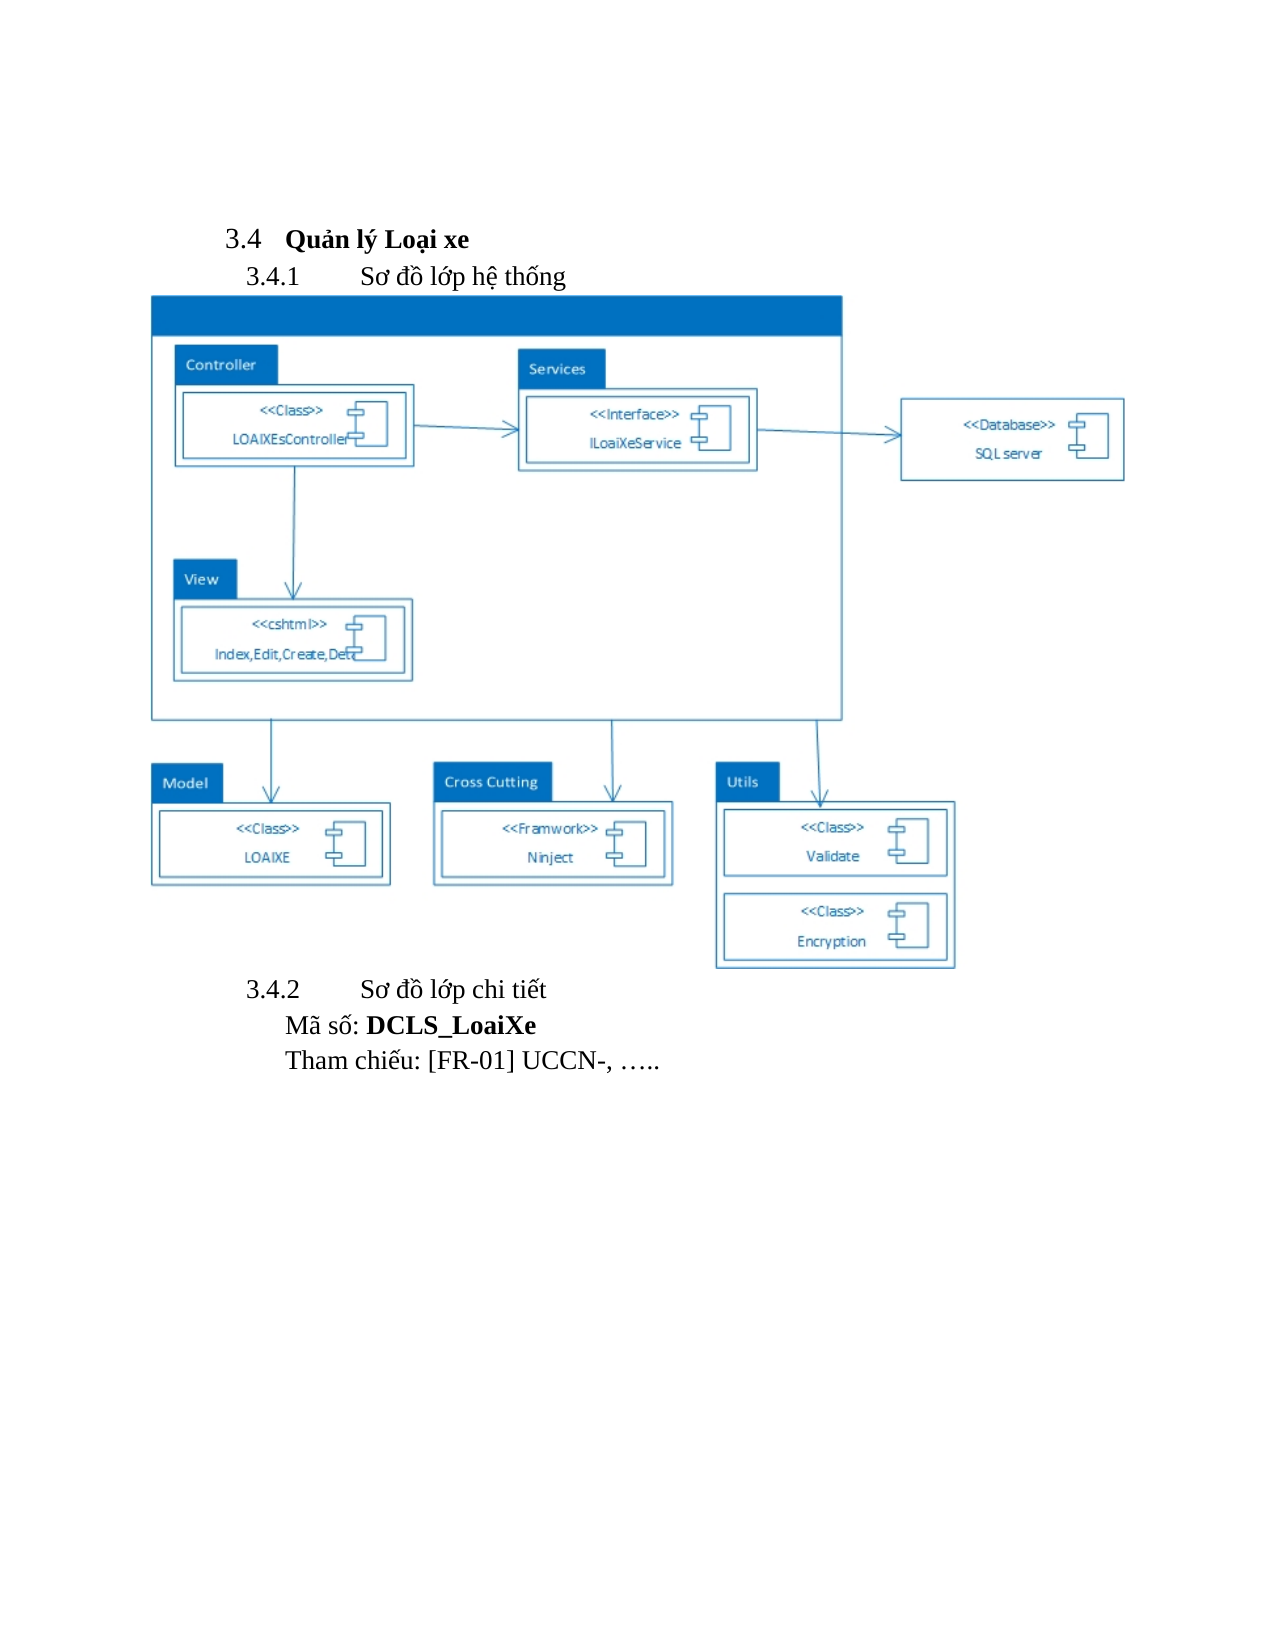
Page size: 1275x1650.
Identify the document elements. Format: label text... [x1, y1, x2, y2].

text Quản lý Loại xe [225, 221, 1125, 255]
list Sơ đồ lớp chi tiết [300, 973, 1125, 1004]
picture [150, 295, 1125, 969]
list Tham chiếu: [FR-01] UCCN-, ….. [285, 1044, 1125, 1076]
list Mã số: DCLS_LoaiXe [285, 1009, 1125, 1040]
list Sơ đồ lớp hệ thống [300, 260, 1125, 291]
